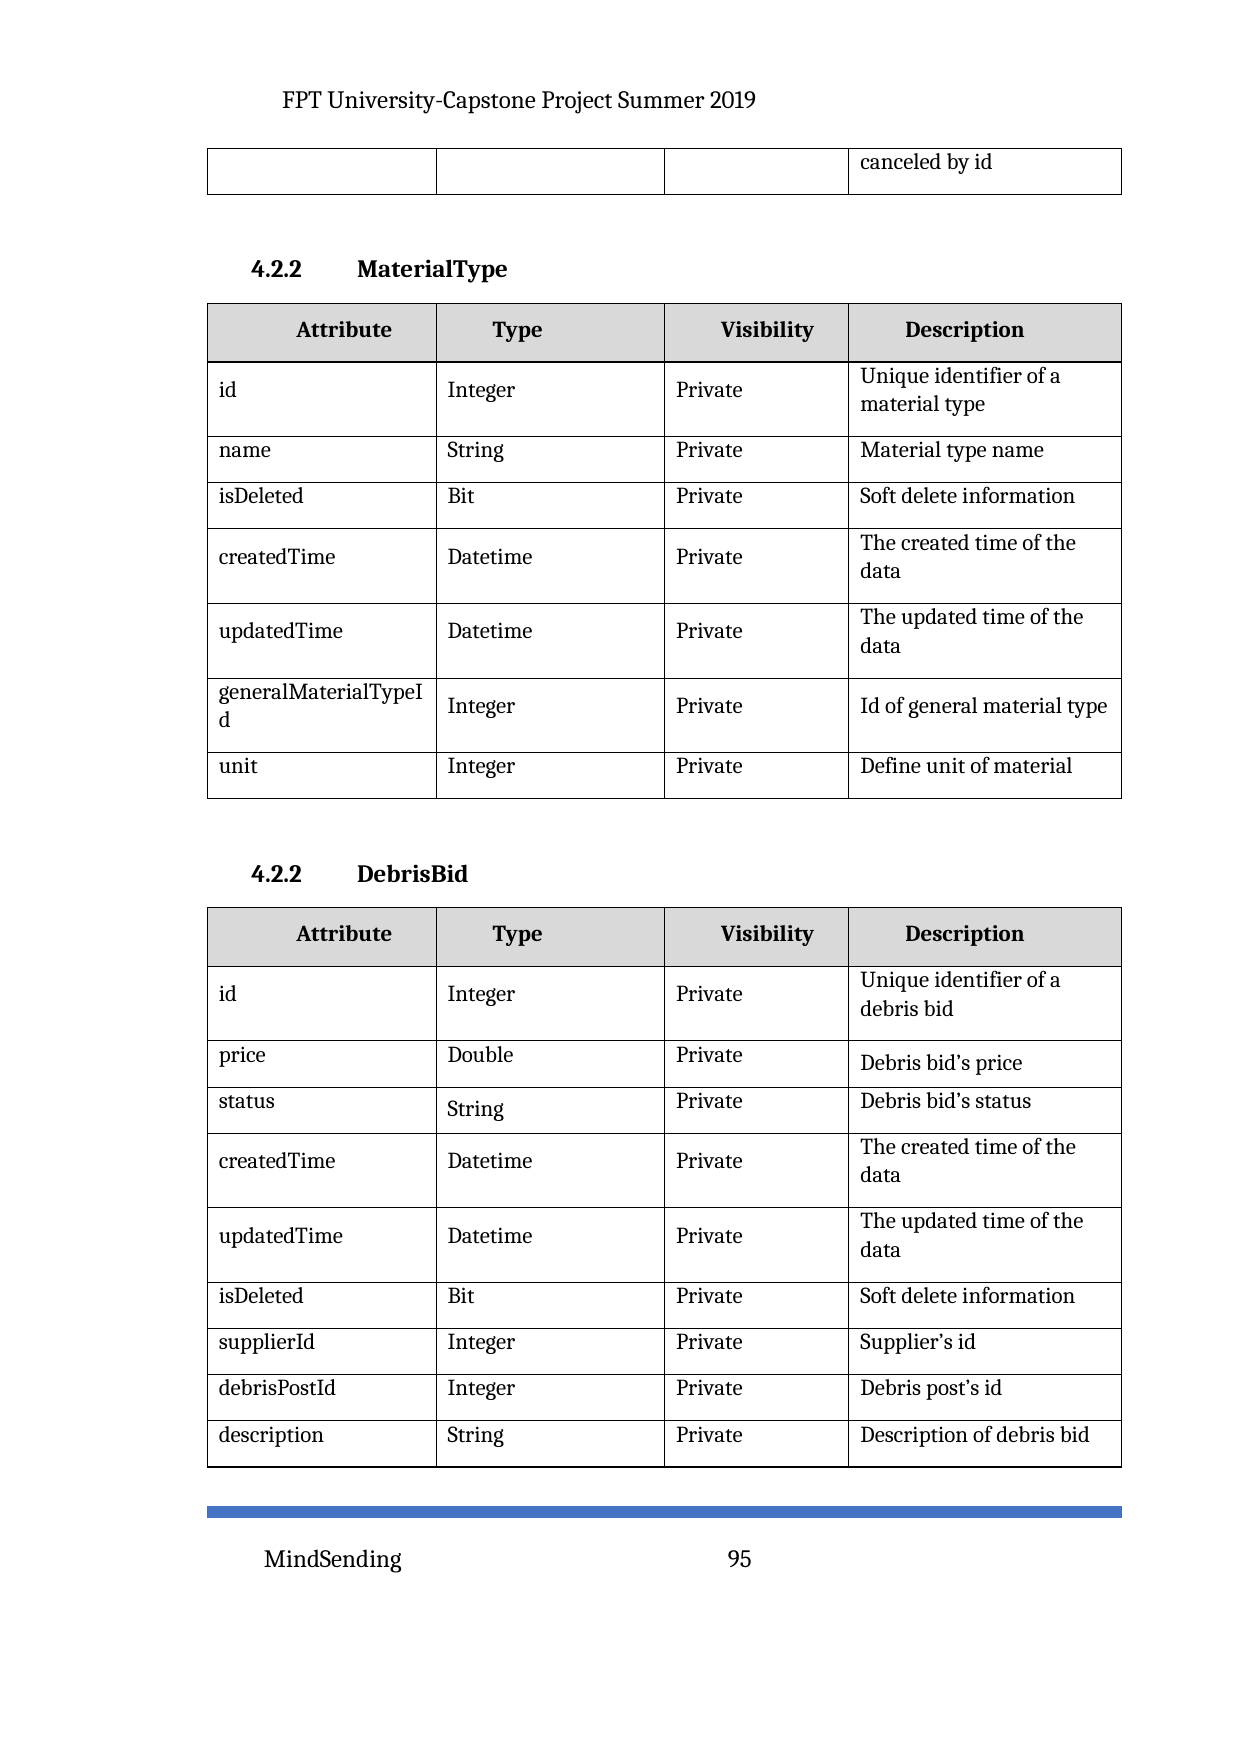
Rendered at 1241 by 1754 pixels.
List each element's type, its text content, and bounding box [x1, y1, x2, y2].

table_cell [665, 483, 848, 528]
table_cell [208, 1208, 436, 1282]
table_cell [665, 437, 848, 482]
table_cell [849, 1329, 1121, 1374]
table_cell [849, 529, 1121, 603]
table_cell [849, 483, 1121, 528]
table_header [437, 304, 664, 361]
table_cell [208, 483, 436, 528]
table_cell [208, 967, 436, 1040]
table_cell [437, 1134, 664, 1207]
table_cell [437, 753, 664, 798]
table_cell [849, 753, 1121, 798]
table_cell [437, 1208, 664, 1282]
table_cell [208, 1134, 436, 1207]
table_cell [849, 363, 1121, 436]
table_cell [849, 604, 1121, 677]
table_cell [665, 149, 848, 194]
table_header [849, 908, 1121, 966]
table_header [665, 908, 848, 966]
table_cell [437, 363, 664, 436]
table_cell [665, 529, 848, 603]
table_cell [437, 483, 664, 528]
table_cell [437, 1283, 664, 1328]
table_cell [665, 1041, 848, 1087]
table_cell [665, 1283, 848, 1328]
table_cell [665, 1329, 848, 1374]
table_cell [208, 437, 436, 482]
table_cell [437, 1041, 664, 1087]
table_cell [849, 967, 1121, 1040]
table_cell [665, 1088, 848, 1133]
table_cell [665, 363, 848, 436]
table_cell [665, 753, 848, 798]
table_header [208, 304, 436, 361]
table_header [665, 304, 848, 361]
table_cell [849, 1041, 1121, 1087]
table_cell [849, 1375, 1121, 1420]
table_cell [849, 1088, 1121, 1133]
subtitle DebrisBid [206, 859, 1122, 888]
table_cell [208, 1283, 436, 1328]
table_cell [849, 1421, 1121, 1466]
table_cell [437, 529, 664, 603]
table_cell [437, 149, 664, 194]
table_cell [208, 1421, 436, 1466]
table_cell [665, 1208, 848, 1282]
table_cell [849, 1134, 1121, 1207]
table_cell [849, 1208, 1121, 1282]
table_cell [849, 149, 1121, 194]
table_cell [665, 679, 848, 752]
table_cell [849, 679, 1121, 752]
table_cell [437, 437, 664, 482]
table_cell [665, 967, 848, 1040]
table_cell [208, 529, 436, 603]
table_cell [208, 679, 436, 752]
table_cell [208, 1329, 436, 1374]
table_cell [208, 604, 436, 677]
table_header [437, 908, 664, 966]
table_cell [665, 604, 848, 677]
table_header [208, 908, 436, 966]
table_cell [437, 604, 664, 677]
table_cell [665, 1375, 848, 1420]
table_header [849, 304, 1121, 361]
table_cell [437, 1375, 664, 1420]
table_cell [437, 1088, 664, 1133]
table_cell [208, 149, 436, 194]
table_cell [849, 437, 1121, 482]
subtitle MaterialType [206, 255, 1122, 284]
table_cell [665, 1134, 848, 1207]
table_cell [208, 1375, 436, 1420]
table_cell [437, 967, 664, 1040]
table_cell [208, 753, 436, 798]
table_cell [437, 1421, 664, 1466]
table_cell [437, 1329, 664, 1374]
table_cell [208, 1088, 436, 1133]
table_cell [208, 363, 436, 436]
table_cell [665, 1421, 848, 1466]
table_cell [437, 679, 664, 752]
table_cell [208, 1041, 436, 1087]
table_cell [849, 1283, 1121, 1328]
